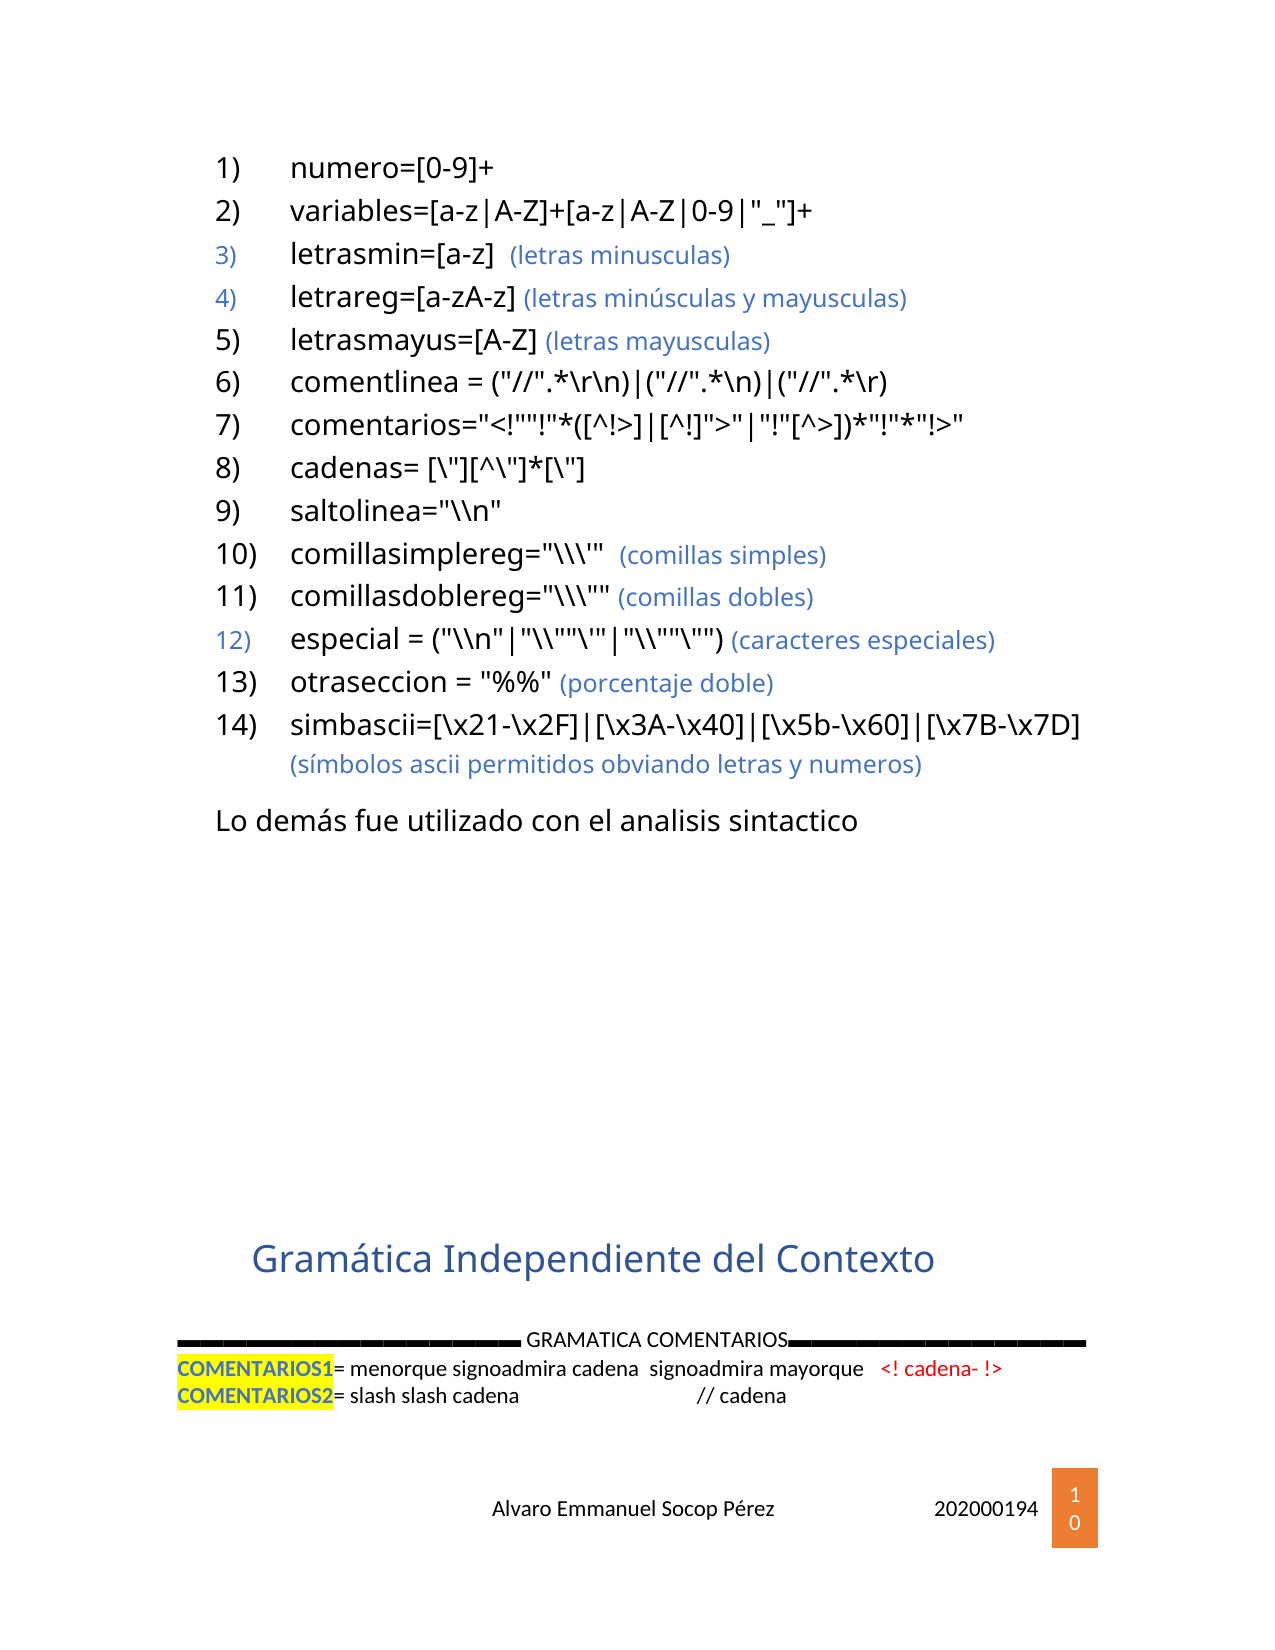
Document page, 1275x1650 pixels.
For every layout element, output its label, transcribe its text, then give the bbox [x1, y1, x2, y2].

list letrareg=[a-zA-z] (letras minúsculas y mayusculas) [215, 276, 1098, 316]
list variables=[a-z|A-Z]+[a-z|A-Z|0-9|"_"]+ [215, 190, 1098, 230]
list comentlinea = ("//".*\r\n)|("//".*\n)|("//".*\r) [215, 362, 1098, 401]
text Gramática Independiente del Contexto [251, 1232, 1098, 1283]
list comentarios="<!""!"*([^!>]|[^!]">"|"!"[^>])*"!"*"!>" [215, 404, 1098, 444]
list saltolinea="\\n" [215, 490, 1098, 530]
text COMENTARIOS1= menorque signoadmira cadena signoadmira mayorque <! cadena- !> [333, 1354, 1098, 1382]
list comillasimplereg="\\\'" (comillas simples) [215, 533, 1098, 573]
list cadenas= [\"][^\"]*[\"] [215, 447, 1098, 487]
list simbascii=[\x21-\x2F]|[\x3A-\x40]|[\x5b-\x60]|[\x7B-\x7D] (símbolos ascii permitidos obviando letras y numeros) [215, 704, 1098, 781]
list especial = ("\\n"|"\\""\'"|"\\""\"") (caracteres especiales) [215, 618, 1098, 658]
list numero=[0-9]+ [215, 148, 1098, 187]
list otraseccion = "%%" (porcentaje doble) [215, 661, 1098, 701]
text Lo demás fue utilizado con el analisis sintactico [215, 800, 1098, 840]
list comillasdoblereg="\\\"" (comillas dobles) [215, 576, 1098, 615]
list letrasmayus=[A-Z] (letras mayusculas) [215, 319, 1098, 358]
list letrasmin=[a-z] (letras minusculas) [215, 233, 1098, 273]
text ▬▬▬▬▬▬▬▬▬▬▬▬▬▬▬ GRAMATICA COMENTARIOS▬▬▬▬▬▬▬▬▬▬▬▬▬ [177, 1326, 1098, 1354]
text COMENTARIOS2= slash slash cadena // cadena [333, 1382, 1098, 1410]
